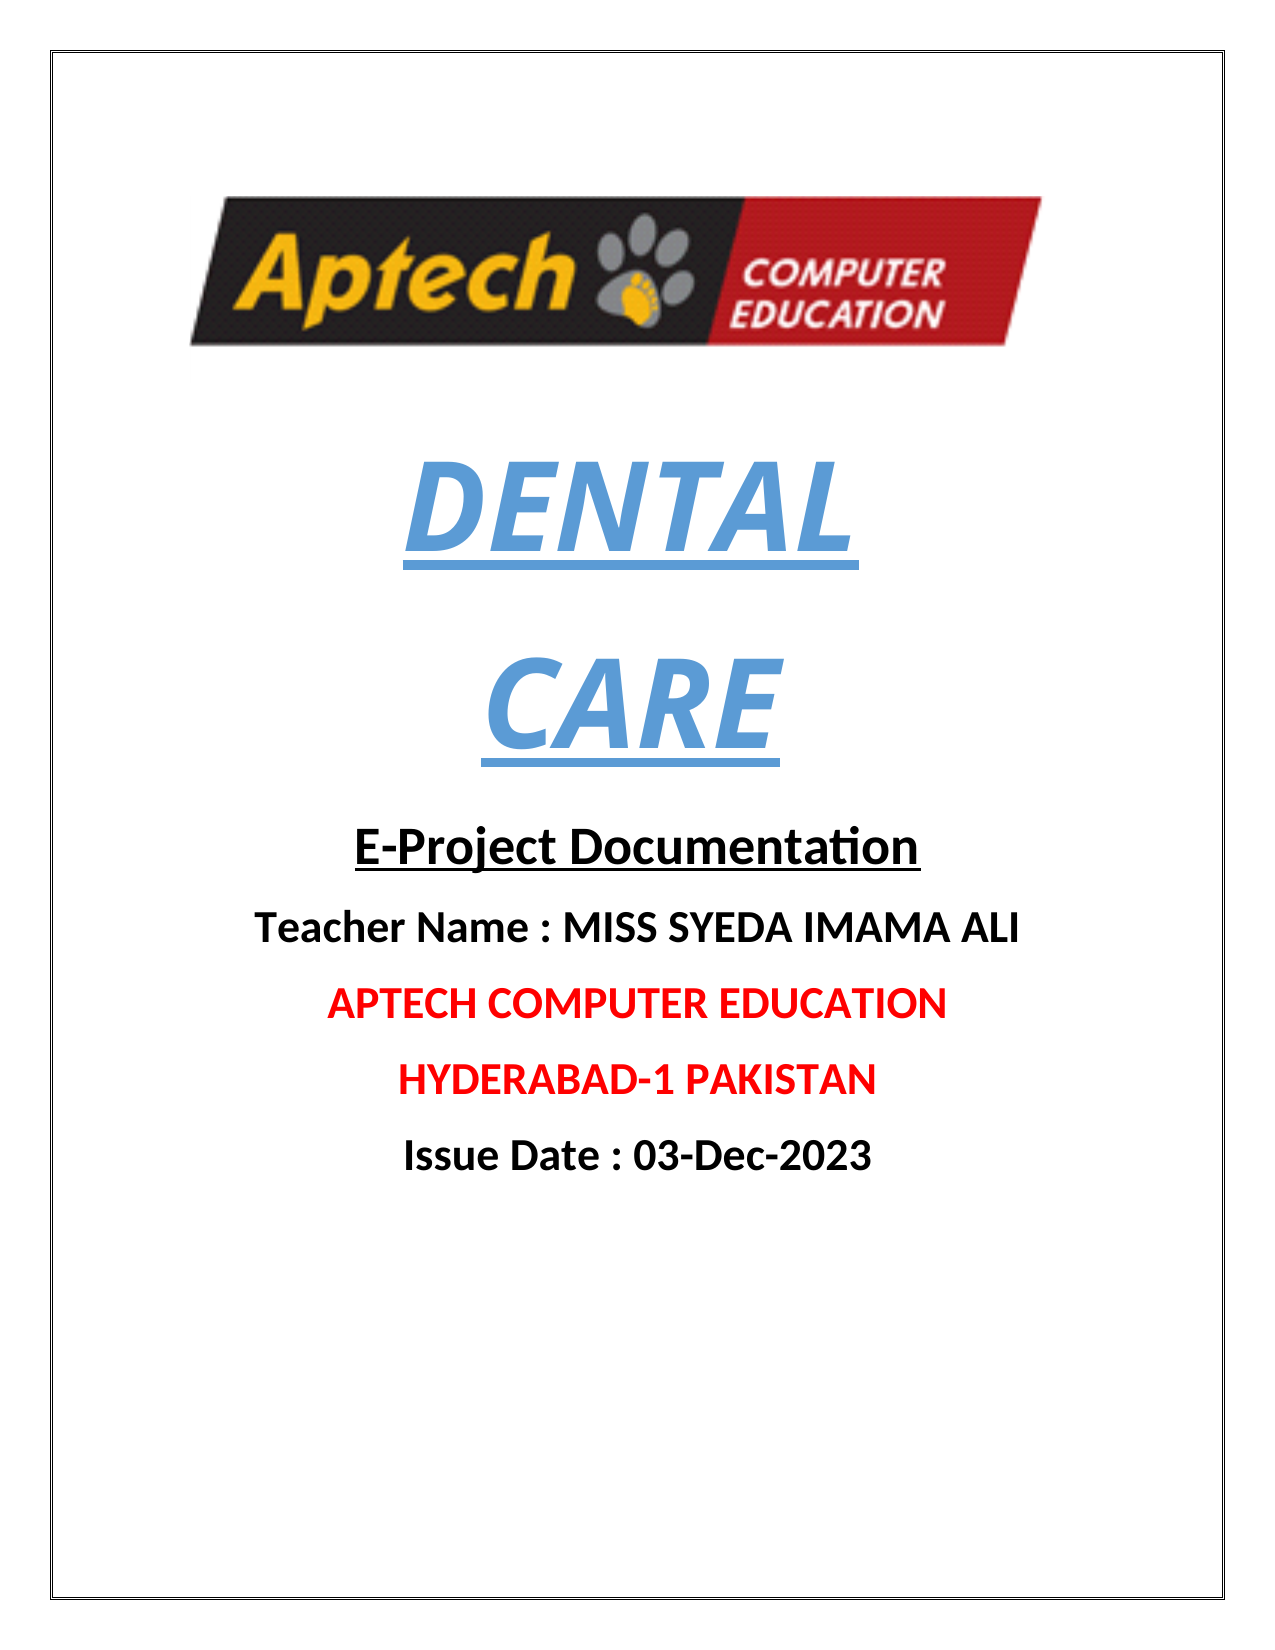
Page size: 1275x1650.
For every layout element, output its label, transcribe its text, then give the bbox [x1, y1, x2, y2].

text HYDERABAD-1 PAKISTAN [150, 1050, 1125, 1106]
text E-Project Documentation [150, 812, 1125, 878]
text CARE [150, 614, 1125, 785]
text Teacher Name : MISS SYEDA IMAMA ALI [150, 898, 1125, 954]
text DENTAL [150, 417, 1125, 588]
text Issue Date : 03-Dec-2023 [150, 1126, 1125, 1182]
picture [189, 196, 1086, 383]
text APTECH COMPUTER EDUCATION [150, 974, 1125, 1030]
